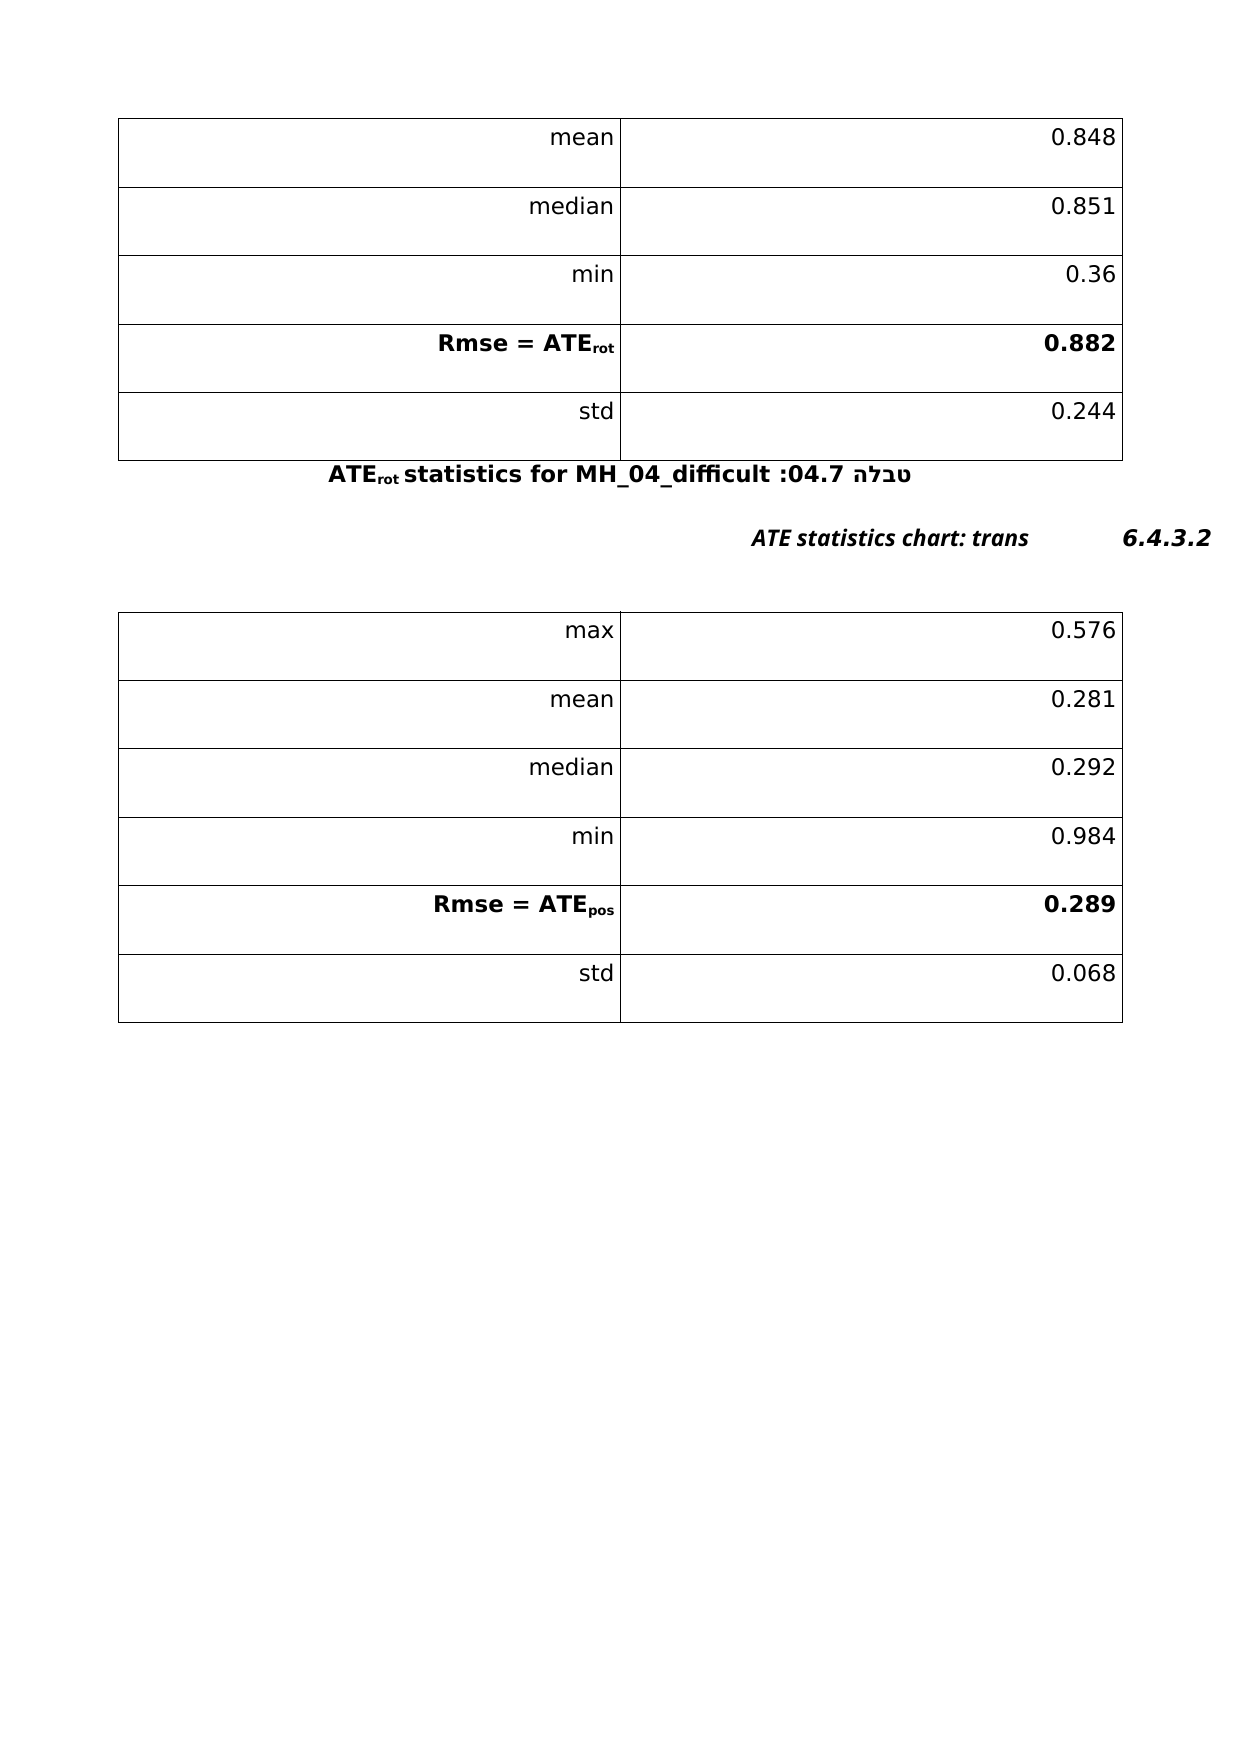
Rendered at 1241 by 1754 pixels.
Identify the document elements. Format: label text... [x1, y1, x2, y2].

table_cell 0.068 [621, 955, 1122, 1022]
table_cell 0.244 [621, 393, 1122, 460]
table_cell 0.292 [621, 749, 1122, 817]
table_header 0.576 [621, 613, 1122, 680]
table_cell mean [119, 681, 620, 748]
subtitle ATE statistics chart: trans [118, 522, 1122, 553]
text טבלה 04.7: ATErot statistics for MH_04_difficult [118, 461, 1122, 487]
table_cell median [119, 188, 620, 255]
table_cell Rmse = ATErot [119, 325, 620, 392]
table_cell mean [119, 119, 620, 187]
table_cell 0.882 [621, 325, 1122, 392]
table_cell min [119, 818, 620, 885]
table_cell 0.289 [621, 886, 1122, 954]
table_cell 0.281 [621, 681, 1122, 748]
table_cell 0.36 [621, 256, 1122, 323]
table_cell 0.851 [621, 188, 1122, 255]
table_cell 0.984 [621, 818, 1122, 885]
table_cell std [119, 393, 620, 460]
table_cell std [119, 955, 620, 1022]
table_cell min [119, 256, 620, 323]
table_header max [119, 613, 620, 680]
table_cell 0.848 [621, 119, 1122, 187]
table_cell Rmse = ATEpos [119, 886, 620, 954]
table_cell median [119, 749, 620, 817]
